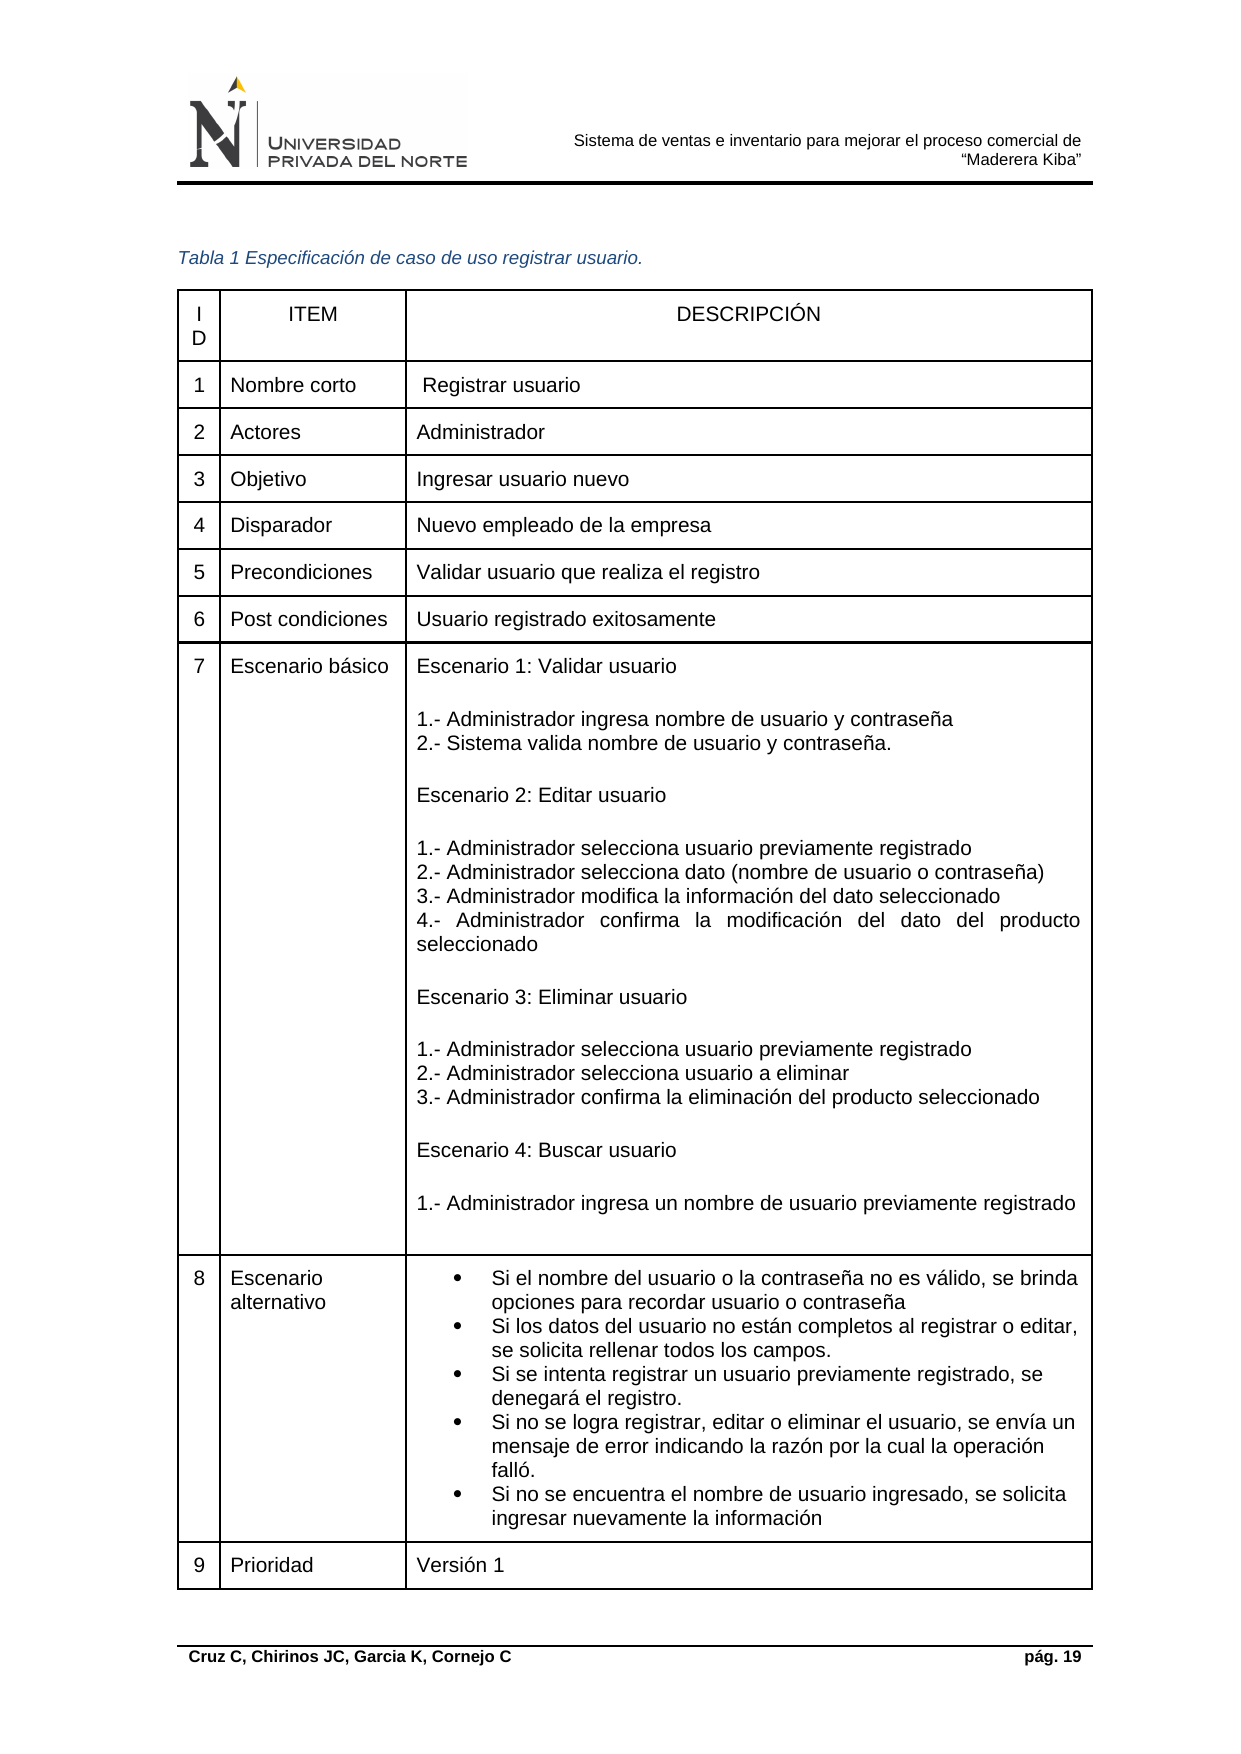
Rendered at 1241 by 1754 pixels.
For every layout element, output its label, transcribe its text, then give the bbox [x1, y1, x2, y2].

table_cell Escenario 1: Validar usuario 1.- Administrador ingresa nombre de usuario y contraseña 2.- Sistema valida nombre de usuario y contraseña. Escenario 2: Editar usuario 1.- Administrador selecciona usuario previamente registrado 2.- Administrador selecciona dato (nombre de usuario o contraseña) 3.- Administrador modifica la información del dato seleccionado 4.- Administrador confirma la modificación del dato del producto seleccionado Escenario 3: Eliminar usuario 1.- Administrador selecciona usuario previamente registrado 2.- Administrador selecciona usuario a eliminar 3.- Administrador confirma la eliminación del producto seleccionado Escenario 4: Buscar usuario 1.- Administrador ingresa un nombre de usuario previamente registrado [407, 644, 1091, 1254]
table_cell Usuario registrado exitosamente [407, 597, 1091, 641]
table_cell Nuevo empleado de la empresa [407, 503, 1091, 548]
table_header ITEM [221, 291, 405, 360]
picture [188, 73, 469, 169]
table_cell Prioridad [221, 1543, 405, 1587]
table_cell Objetivo [221, 456, 405, 501]
table_cell Validar usuario que realiza el registro [407, 550, 1091, 594]
table_cell Administrador [407, 409, 1091, 454]
table_cell 9 [179, 1543, 219, 1587]
table_cell 7 [179, 644, 219, 1254]
table_cell 5 [179, 550, 219, 594]
table_cell Registrar usuario [407, 362, 1091, 407]
table_cell 4 [179, 503, 219, 548]
table_header ID [179, 291, 219, 360]
table_cell Precondiciones [221, 550, 405, 594]
table_cell 3 [179, 456, 219, 501]
table_cell 6 [179, 597, 219, 641]
table_cell Actores [221, 409, 405, 454]
table_cell Disparador [221, 503, 405, 548]
table_cell Ingresar usuario nuevo [407, 456, 1091, 501]
table_cell 2 [179, 409, 219, 454]
table_header DESCRIPCIÓN [407, 291, 1091, 360]
table_cell Si el nombre del usuario o la contraseña no es válido, se brinda opciones para recordar usuario o contraseña Si los datos del usuario no están completos al registrar o editar, se solicita rellenar todos los campos. Si se intenta registrar un usuario previamente registrado, se denegará el registro. Si no se logra registrar, editar o eliminar el usuario, se envía un mensaje de error indicando la razón por la cual la operación falló. Si no se encuentra el nombre de usuario ingresado, se solicita ingresar nuevamente la información [407, 1256, 1091, 1541]
table_cell Nombre corto [221, 362, 405, 407]
table_cell Escenario alternativo [221, 1256, 405, 1541]
table_cell 8 [179, 1256, 219, 1541]
table_cell Post condiciones [221, 597, 405, 641]
table_cell Versión 1 [407, 1543, 1091, 1587]
table_cell Escenario básico [221, 644, 405, 1254]
table_cell 1 [179, 362, 219, 407]
